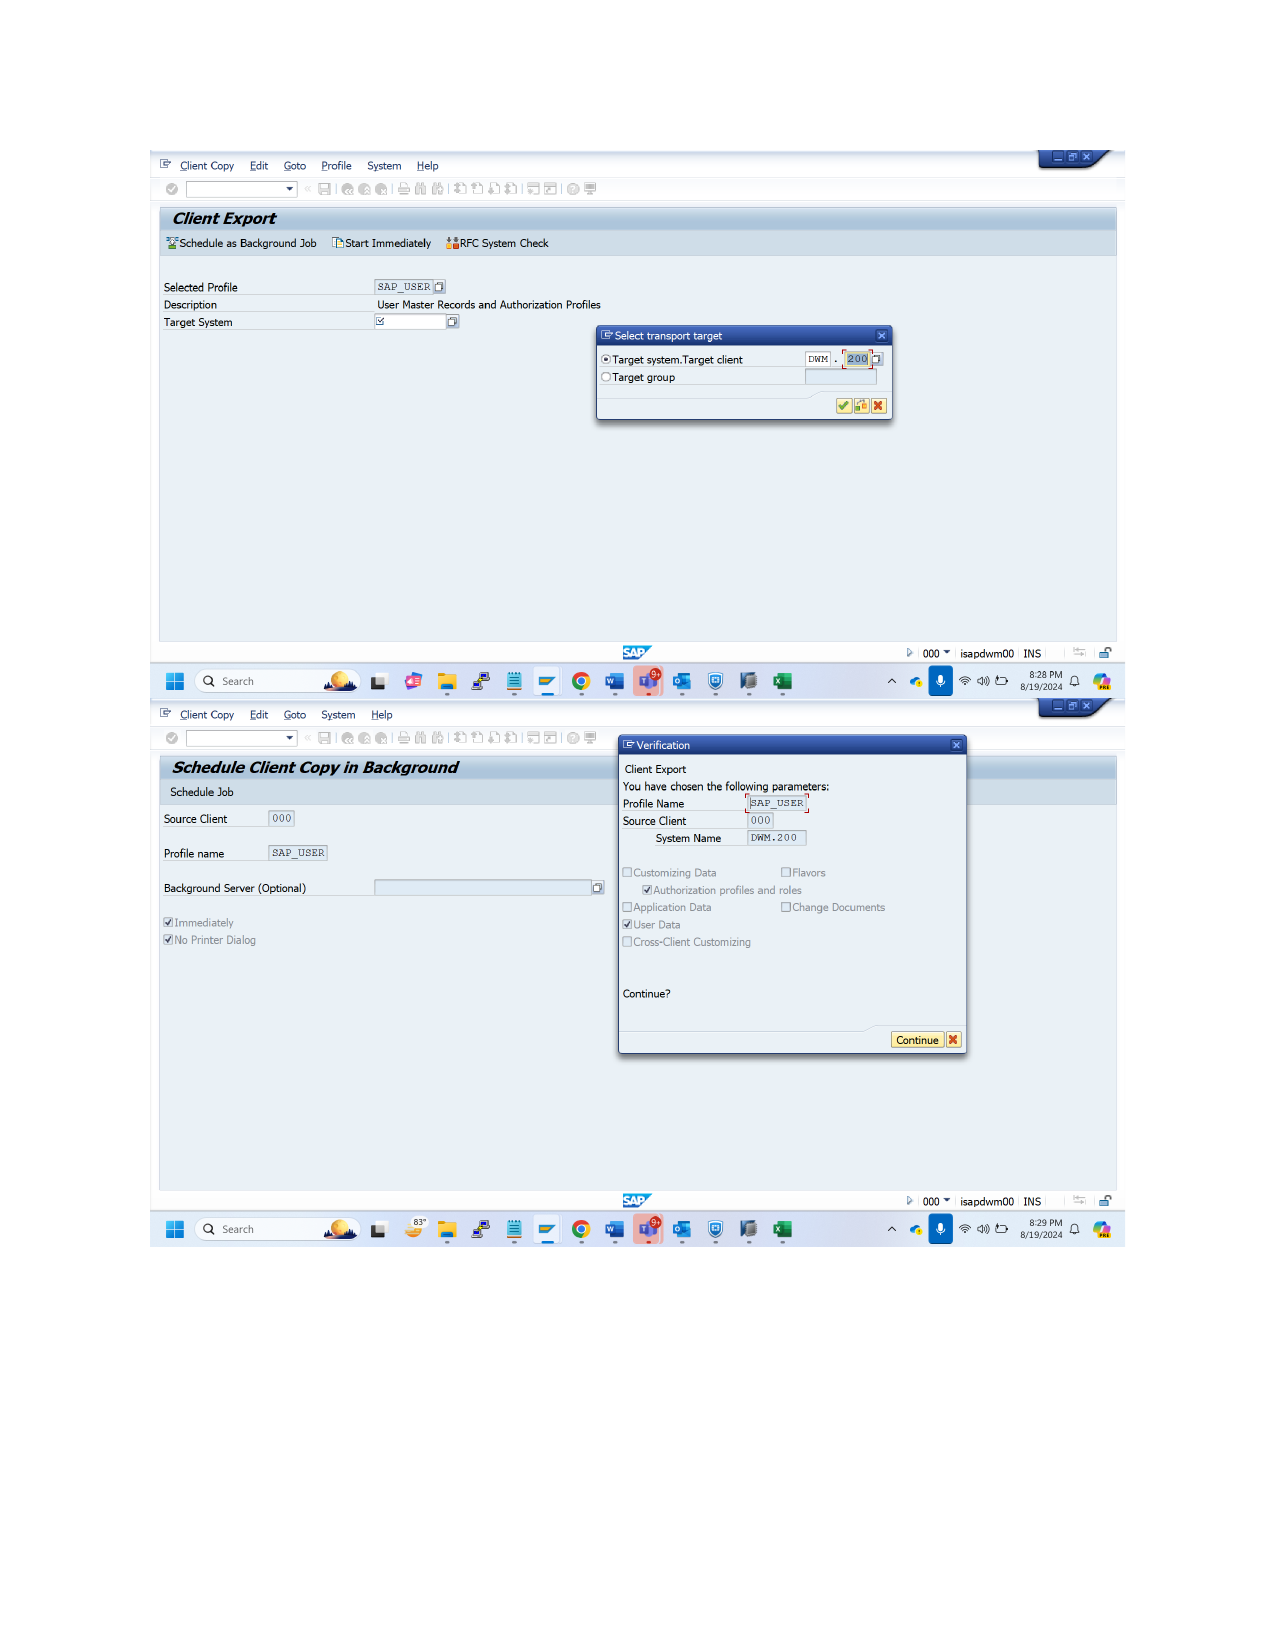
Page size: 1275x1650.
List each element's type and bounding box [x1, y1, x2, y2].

picture [150, 150, 1125, 1247]
